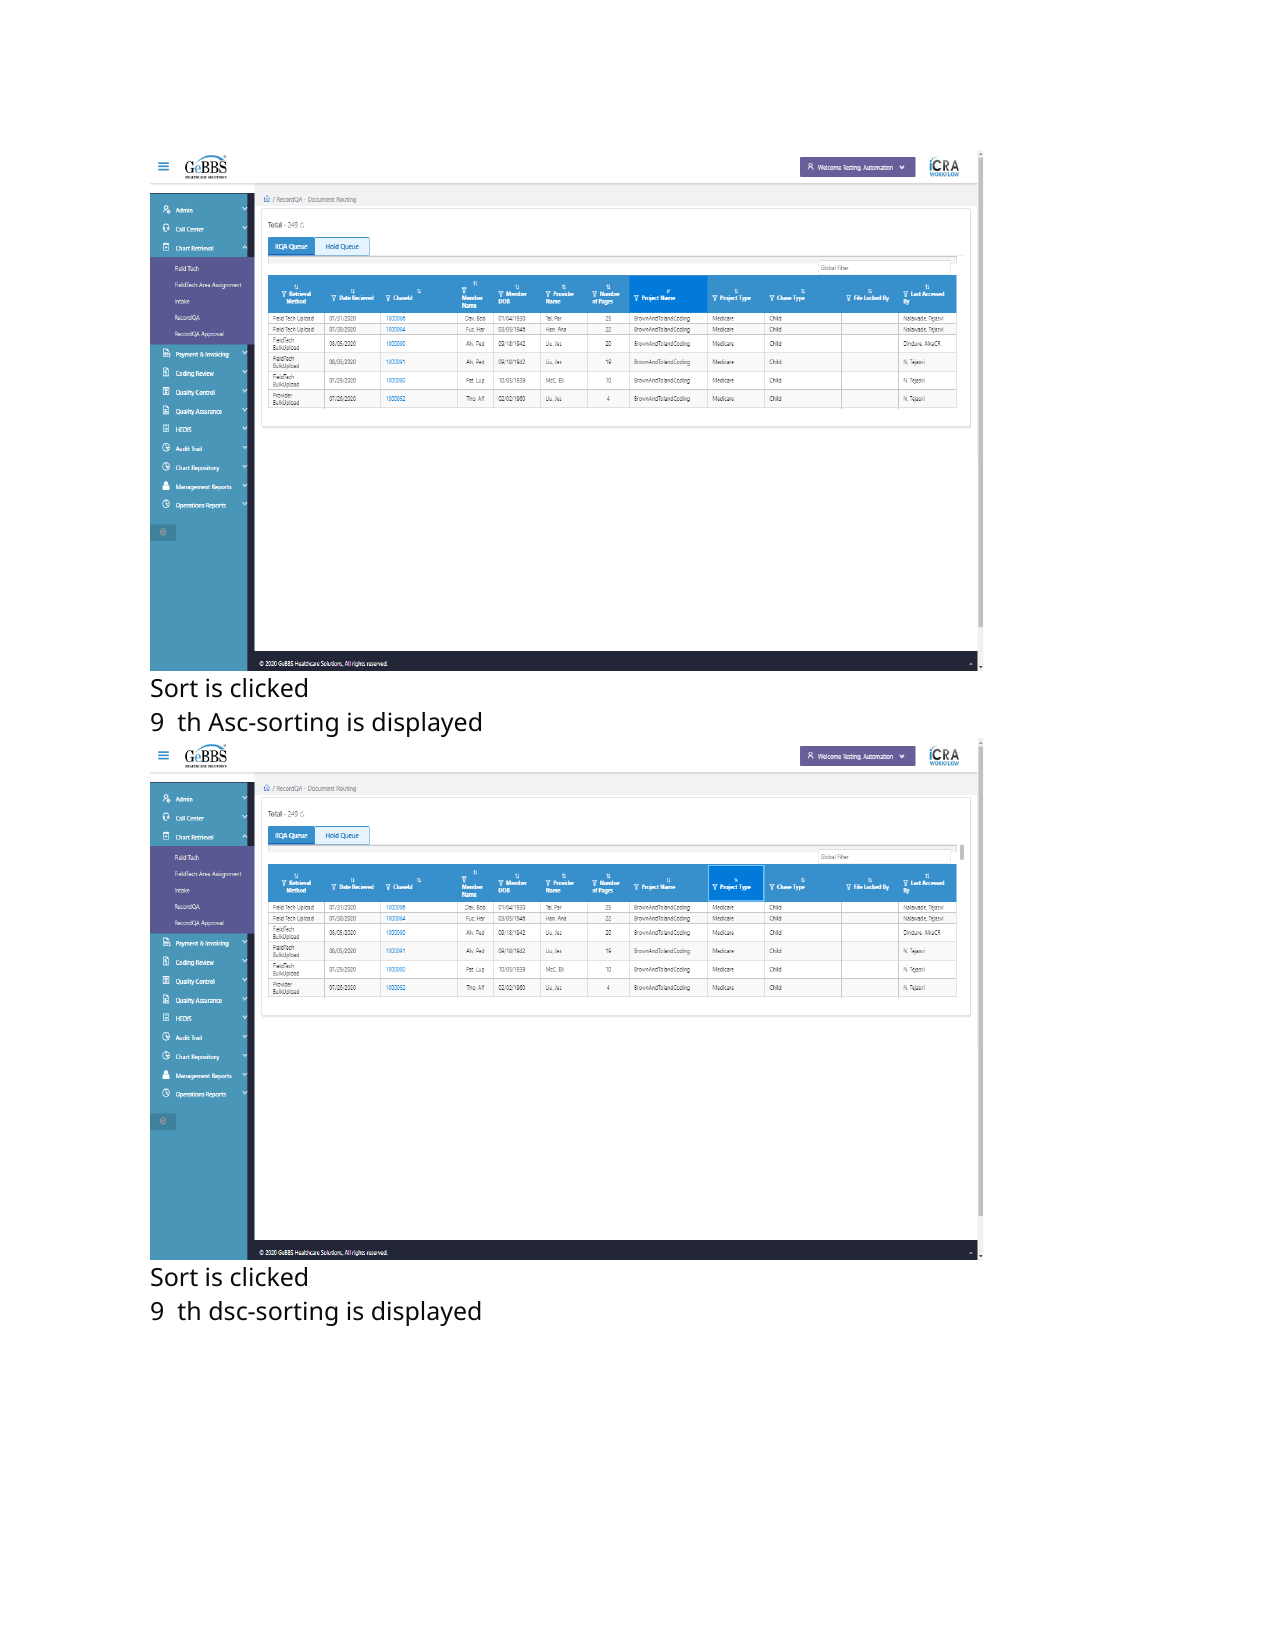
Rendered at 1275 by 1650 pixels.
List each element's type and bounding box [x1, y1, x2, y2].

picture [150, 150, 984, 671]
picture [150, 738, 984, 1260]
text [150, 150, 1125, 1328]
